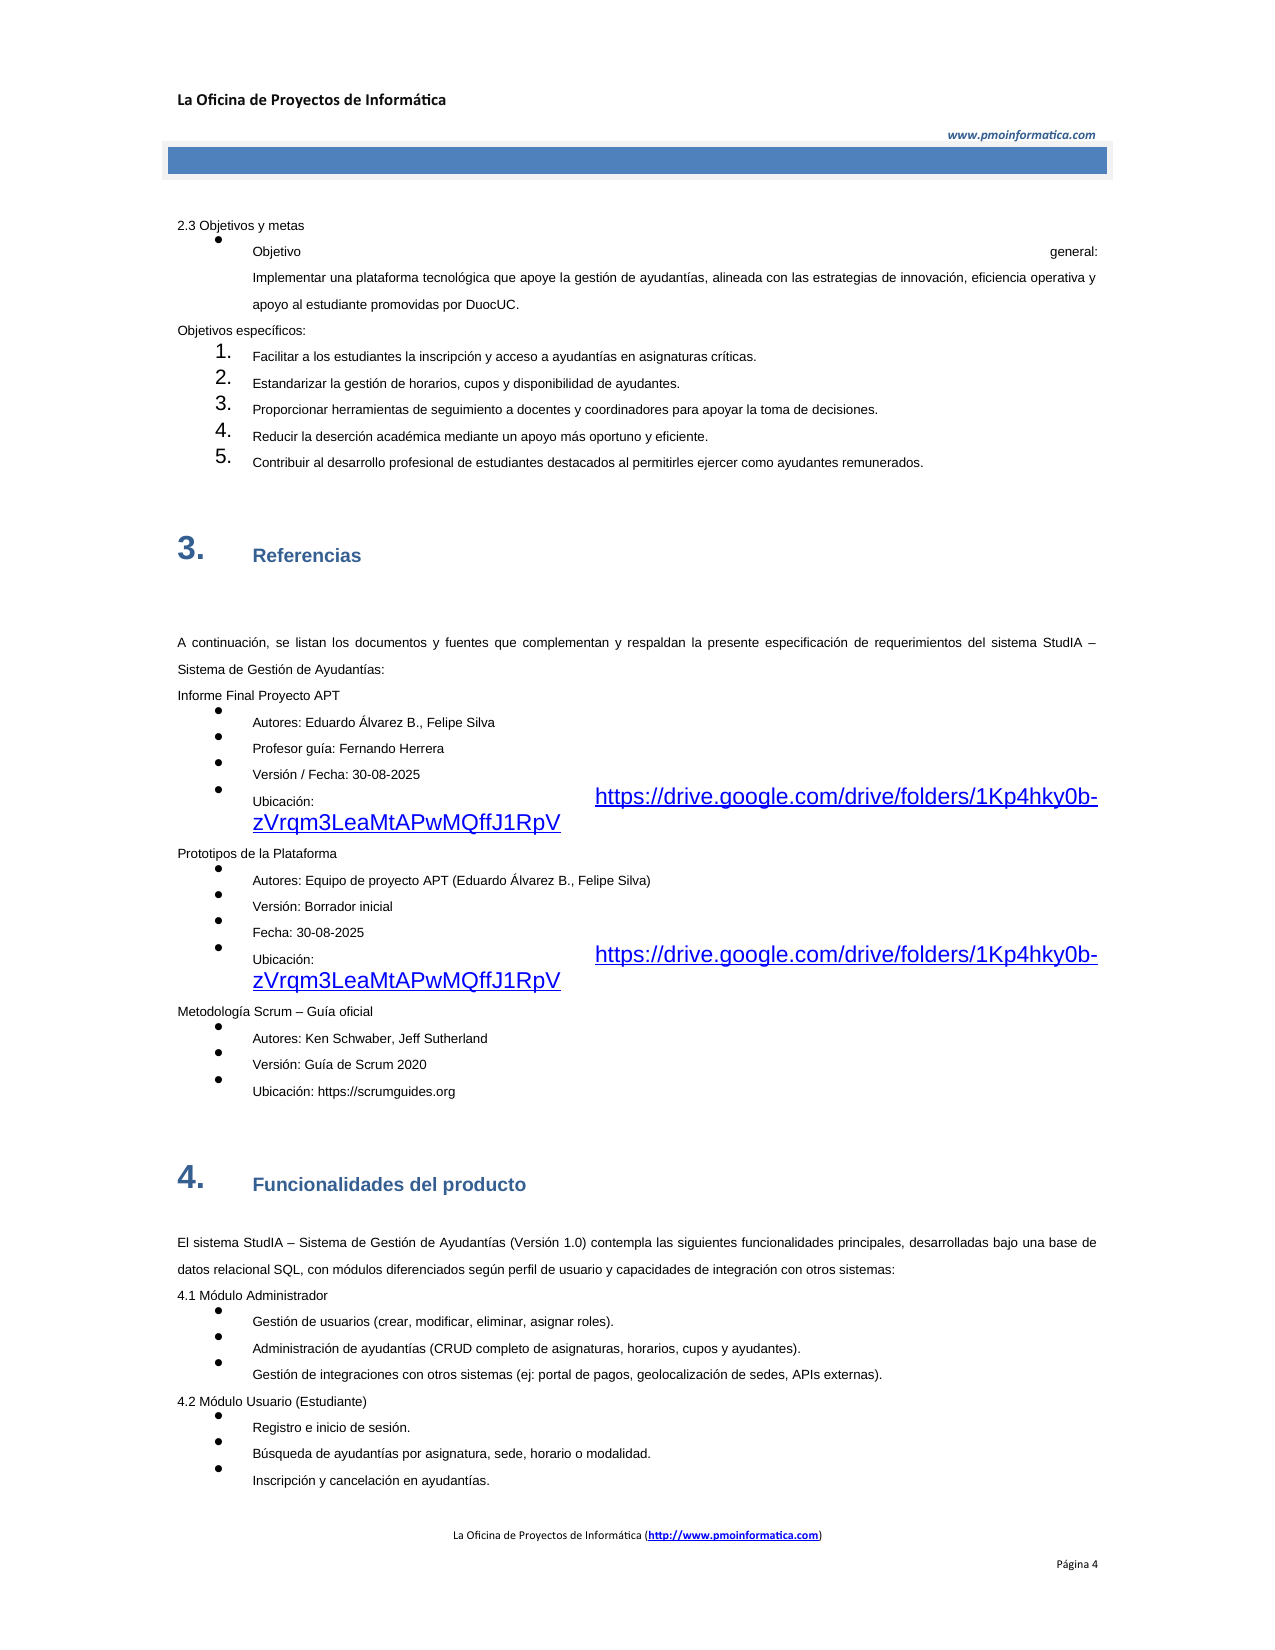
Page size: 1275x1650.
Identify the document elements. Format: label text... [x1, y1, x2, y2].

text Prototipos de la Plataforma [177, 835, 1098, 862]
list Proporcionar herramientas de seguimiento a docentes y coordinadores para apoyar la toma de decisiones. [215, 391, 1098, 418]
list Ubicación: https://drive.google.com/drive/folders/1Kp4hky0b-zVrqm3LeaMtAPwMQffJ1RpV [215, 783, 1098, 835]
text Metodología Scrum – Guía oficial [177, 993, 1098, 1020]
text El sistema StudIA – Sistema de Gestión de Ayudantías (Versión 1.0) contempla las siguientes funcionalidades principales, desarrolladas bajo una base de datos relacional SQL, con módulos diferenciados según perfil de usuario y capacidades de integración con otros sistemas: [177, 1224, 1098, 1277]
list Registro e inicio de sesión. [215, 1409, 1098, 1435]
list Autores: Equipo de proyecto APT (Eduardo Álvarez B., Felipe Silva) [215, 862, 1098, 888]
text Informe Final Proyecto APT [177, 677, 1098, 704]
list Autores: Ken Schwaber, Jeff Sutherland [215, 1020, 1098, 1046]
list Funcionalidades del producto [177, 1157, 1098, 1195]
list Ubicación: https://drive.google.com/drive/folders/1Kp4hky0b-zVrqm3LeaMtAPwMQffJ1RpV [215, 941, 1098, 993]
list Objetivo general: Implementar una plataforma tecnológica que apoye la gestión de ayudantías, alineada con las estrategias de innovación, eficiencia operativa y apoyo al estudiante promovidas por DuocUC. [215, 233, 1098, 312]
text Objetivos específicos: [177, 312, 1098, 338]
text 2.3 Objetivos y metas [177, 207, 1098, 233]
list Autores: Eduardo Álvarez B., Felipe Silva [215, 704, 1098, 730]
list Gestión de usuarios (crear, modificar, eliminar, asignar roles). [215, 1303, 1098, 1330]
text 4.1 Módulo Administrador [177, 1277, 1098, 1303]
list Facilitar a los estudiantes la inscripción y acceso a ayudantías en asignaturas críticas. [215, 338, 1098, 365]
list Estandarizar la gestión de horarios, cupos y disponibilidad de ayudantes. [215, 365, 1098, 391]
list Búsqueda de ayudantías por asignatura, sede, horario o modalidad. [215, 1435, 1098, 1462]
text A continuación, se listan los documentos y fuentes que complementan y respaldan la presente especificación de requerimientos del sistema StudIA – Sistema de Gestión de Ayudantías: [177, 624, 1098, 677]
list Reducir la deserción académica mediante un apoyo más oportuno y eficiente. [215, 418, 1098, 444]
list Referencias [177, 528, 1098, 567]
list Versión: Borrador inicial [215, 888, 1098, 914]
list Inscripción y cancelación en ayudantías. [215, 1462, 1098, 1488]
list Versión: Guía de Scrum 2020 [215, 1046, 1098, 1073]
list Ubicación: https://scrumguides.org [215, 1073, 1098, 1099]
list Profesor guía: Fernando Herrera [215, 730, 1098, 756]
list Gestión de integraciones con otros sistemas (ej: portal de pagos, geolocalización de sedes, APIs externas). [215, 1356, 1098, 1383]
list Versión / Fecha: 30-08-2025 [215, 756, 1098, 783]
list Administración de ayudantías (CRUD completo de asignaturas, horarios, cupos y ayudantes). [215, 1330, 1098, 1356]
list Contribuir al desarrollo profesional de estudiantes destacados al permitirles ejercer como ayudantes remunerados. [215, 444, 1098, 470]
text 4.2 Módulo Usuario (Estudiante) [177, 1383, 1098, 1409]
list Fecha: 30-08-2025 [215, 914, 1098, 941]
